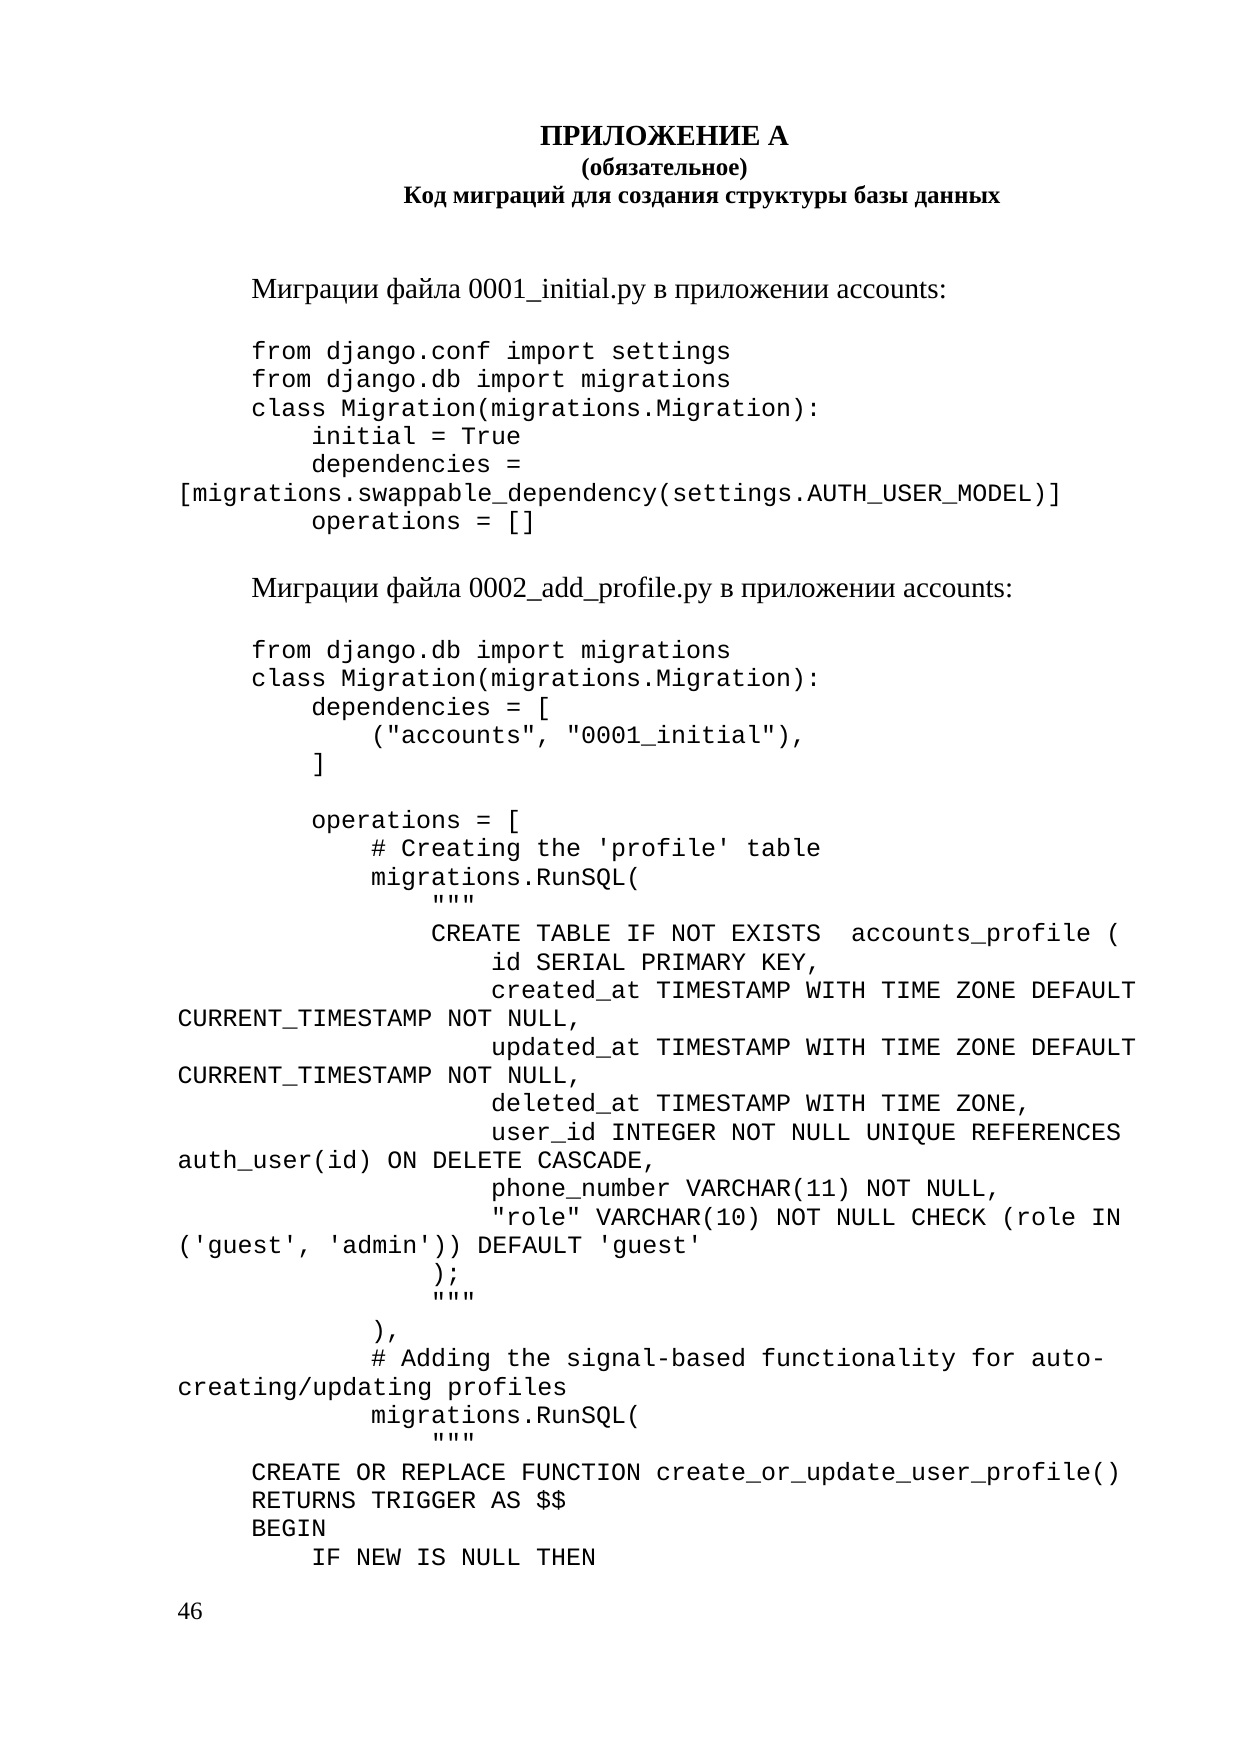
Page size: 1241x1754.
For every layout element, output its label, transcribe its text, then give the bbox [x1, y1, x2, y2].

text phone_number VARCHAR(11) NOT NULL, [177, 1176, 1152, 1204]
text from django.conf import settings [177, 338, 1152, 367]
text from django.db import migrations [177, 367, 1152, 395]
text id SERIAL PRIMARY KEY, [177, 949, 1152, 977]
text class Migration(migrations.Migration): [177, 395, 1152, 423]
text created_at TIMESTAMP WITH TIME ZONE DEFAULT CURRENT_TIMESTAMP NOT NULL, [177, 977, 1152, 1034]
list (обязательное) [177, 152, 1152, 180]
text updated_at TIMESTAMP WITH TIME ZONE DEFAULT CURRENT_TIMESTAMP NOT NULL, [177, 1034, 1152, 1091]
text deleted_at TIMESTAMP WITH TIME ZONE, [177, 1091, 1152, 1119]
text "role" VARCHAR(10) NOT NULL CHECK (role IN ('guest', 'admin')) DEFAULT 'guest' [177, 1204, 1152, 1261]
text dependencies = [migrations.swappable_dependency(settings.AUTH_USER_MODEL)] [177, 452, 1152, 508]
text RETURNS TRIGGER AS $$ [177, 1487, 1152, 1516]
text class Migration(migrations.Migration): [177, 666, 1152, 694]
text ), [177, 1317, 1152, 1346]
text Миграции файла 0001_initial.py в приложении accounts: [177, 271, 1152, 305]
text user_id INTEGER NOT NULL UNIQUE REFERENCES auth_user(id) ON DELETE CASCADE, [177, 1119, 1152, 1176]
text ); [177, 1261, 1152, 1289]
text """ [177, 1431, 1152, 1459]
subtitle ПРИЛОЖЕНИЕ А [177, 118, 1152, 152]
text migrations.RunSQL( [177, 1402, 1152, 1431]
text CREATE OR REPLACE FUNCTION create_or_update_user_profile() [177, 1459, 1152, 1487]
text Миграции файла 0002_add_profile.py в приложении accounts: [177, 570, 1152, 604]
text # Creating the 'profile' table [177, 836, 1152, 864]
list Код миграций для создания структуры базы данных [252, 180, 1152, 209]
text ("accounts", "0001_initial"), [177, 722, 1152, 751]
text from django.db import migrations [177, 637, 1152, 666]
text migrations.RunSQL( [177, 864, 1152, 892]
text operations = [ [177, 807, 1152, 836]
text CREATE TABLE IF NOT EXISTS accounts_profile ( [177, 921, 1152, 949]
text IF NEW IS NULL THEN [177, 1544, 1152, 1572]
text initial = True [177, 423, 1152, 452]
text ] [177, 751, 1152, 779]
text dependencies = [ [177, 694, 1152, 722]
text BEGIN [177, 1516, 1152, 1544]
text operations = [] [177, 508, 1152, 537]
text """ [177, 1289, 1152, 1317]
text """ [177, 892, 1152, 921]
text # Adding the signal-based functionality for auto-creating/updating profiles [177, 1346, 1152, 1402]
